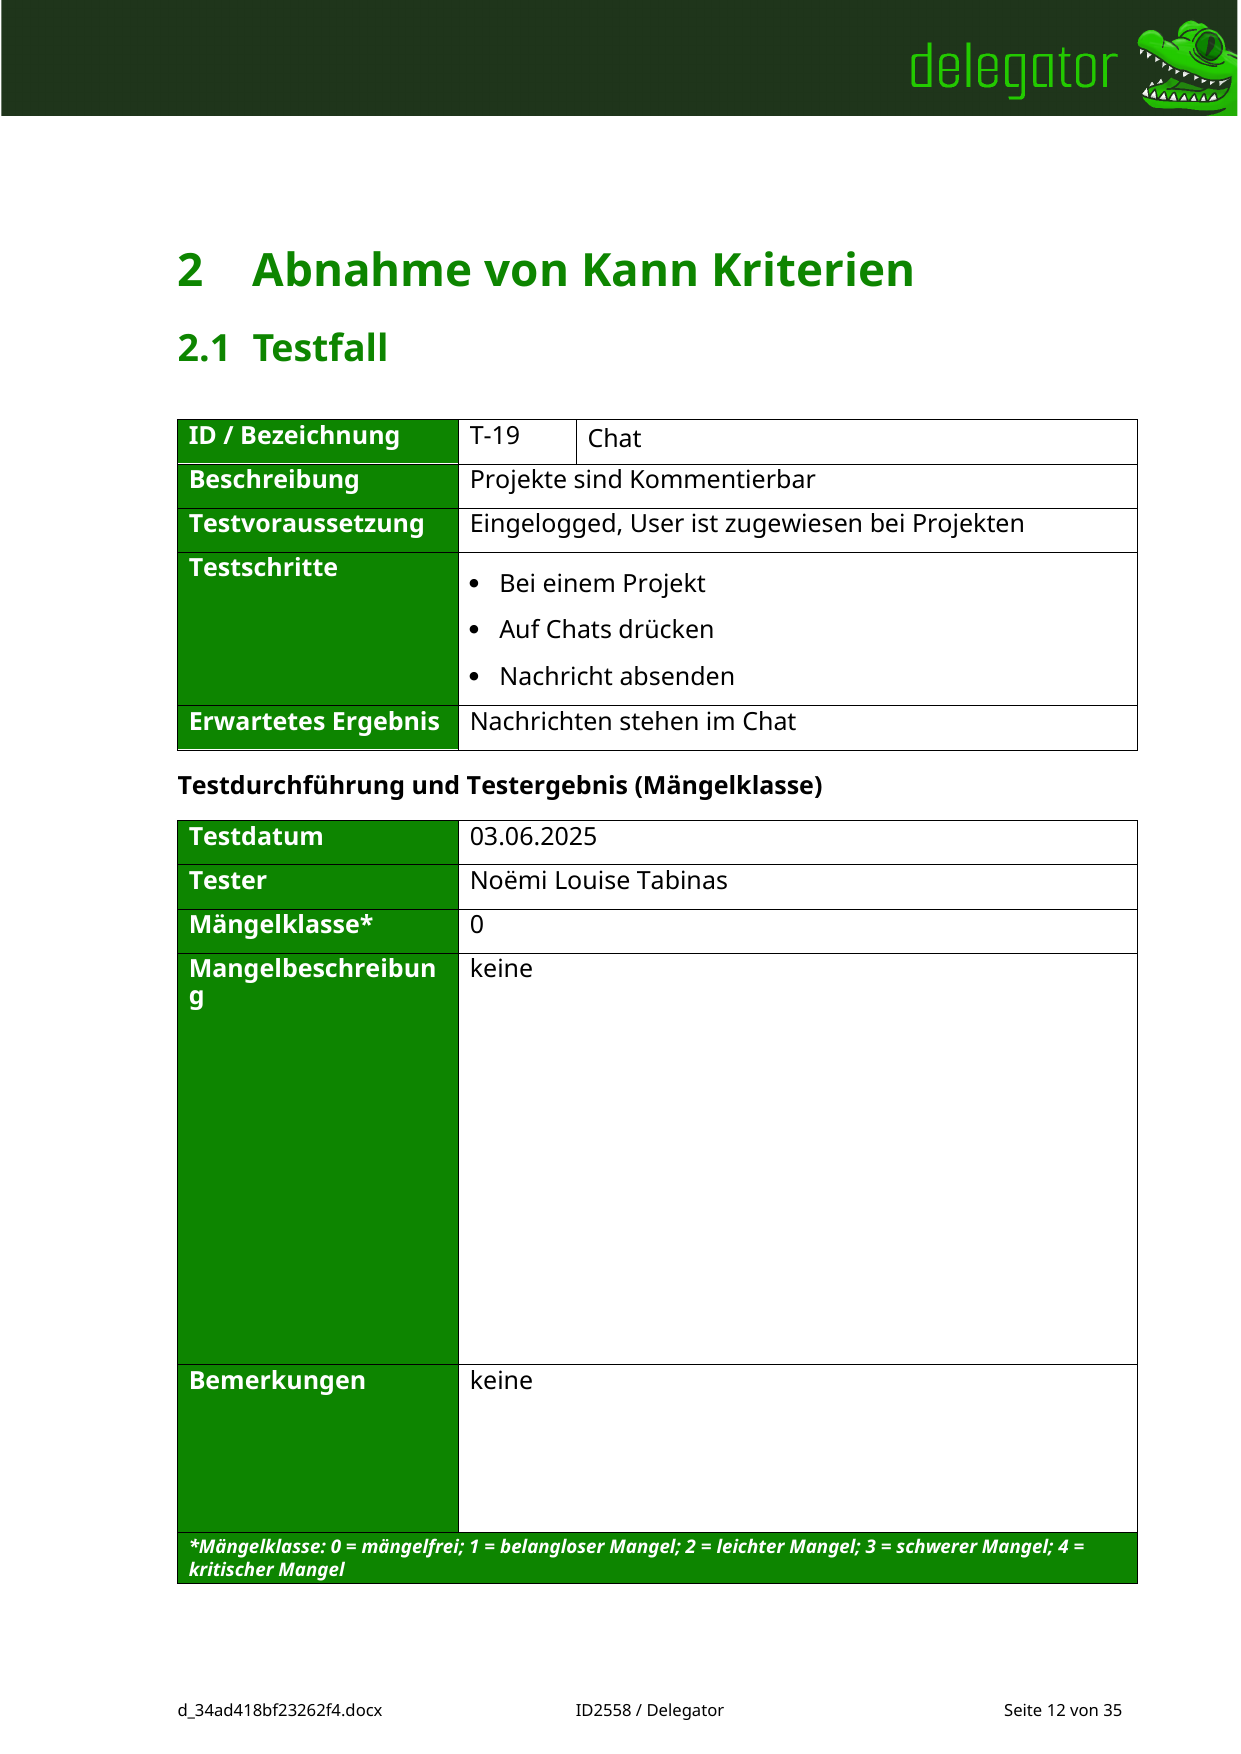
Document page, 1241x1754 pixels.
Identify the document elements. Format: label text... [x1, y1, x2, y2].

table_cell Beschreibung [178, 465, 458, 508]
table_header Testdatum [178, 821, 458, 864]
table_cell Erwartetes Ergebnis [178, 706, 458, 749]
table_cell Testschritte [178, 553, 458, 705]
table_header T-19 [459, 420, 576, 463]
table_cell Bei einem Projekt Auf Chats drücken Nachricht absenden [459, 553, 1137, 705]
table_cell *Mängelklasse: 0 = mängelfrei; 1 = belangloser Mangel; 2 = leichter Mangel; 3 = schwerer Mangel; 4 = kritischer Mangel [178, 1533, 1137, 1583]
table_cell Bemerkungen [178, 1365, 458, 1532]
table_cell Eingelogged, User ist zugewiesen bei Projekten [459, 509, 1137, 552]
table_cell keine [459, 954, 1137, 1364]
table_header 03.06.2025 [459, 821, 1137, 864]
text Testdurchführung und Testergebnis (Mängelklasse) [177, 767, 1122, 801]
subtitle Testfall [177, 322, 1122, 373]
table_cell Testvoraussetzung [178, 509, 458, 552]
subtitle Abnahme von Kann Kriterien [177, 247, 1122, 297]
picture [0, 0, 1238, 116]
table_header Chat [577, 420, 1137, 463]
table_cell 0 [459, 910, 1137, 953]
table_cell Mängelklasse* [178, 910, 458, 953]
table_cell Projekte sind Kommentierbar [459, 465, 1137, 508]
table_cell Tester [178, 865, 458, 909]
table_header ID / Bezeichnung [178, 420, 458, 463]
table_cell Mangelbeschreibung [178, 954, 458, 1364]
table_cell Nachrichten stehen im Chat [459, 706, 1137, 749]
table_cell keine [459, 1365, 1137, 1532]
table_cell Noëmi Louise Tabinas [459, 865, 1137, 909]
